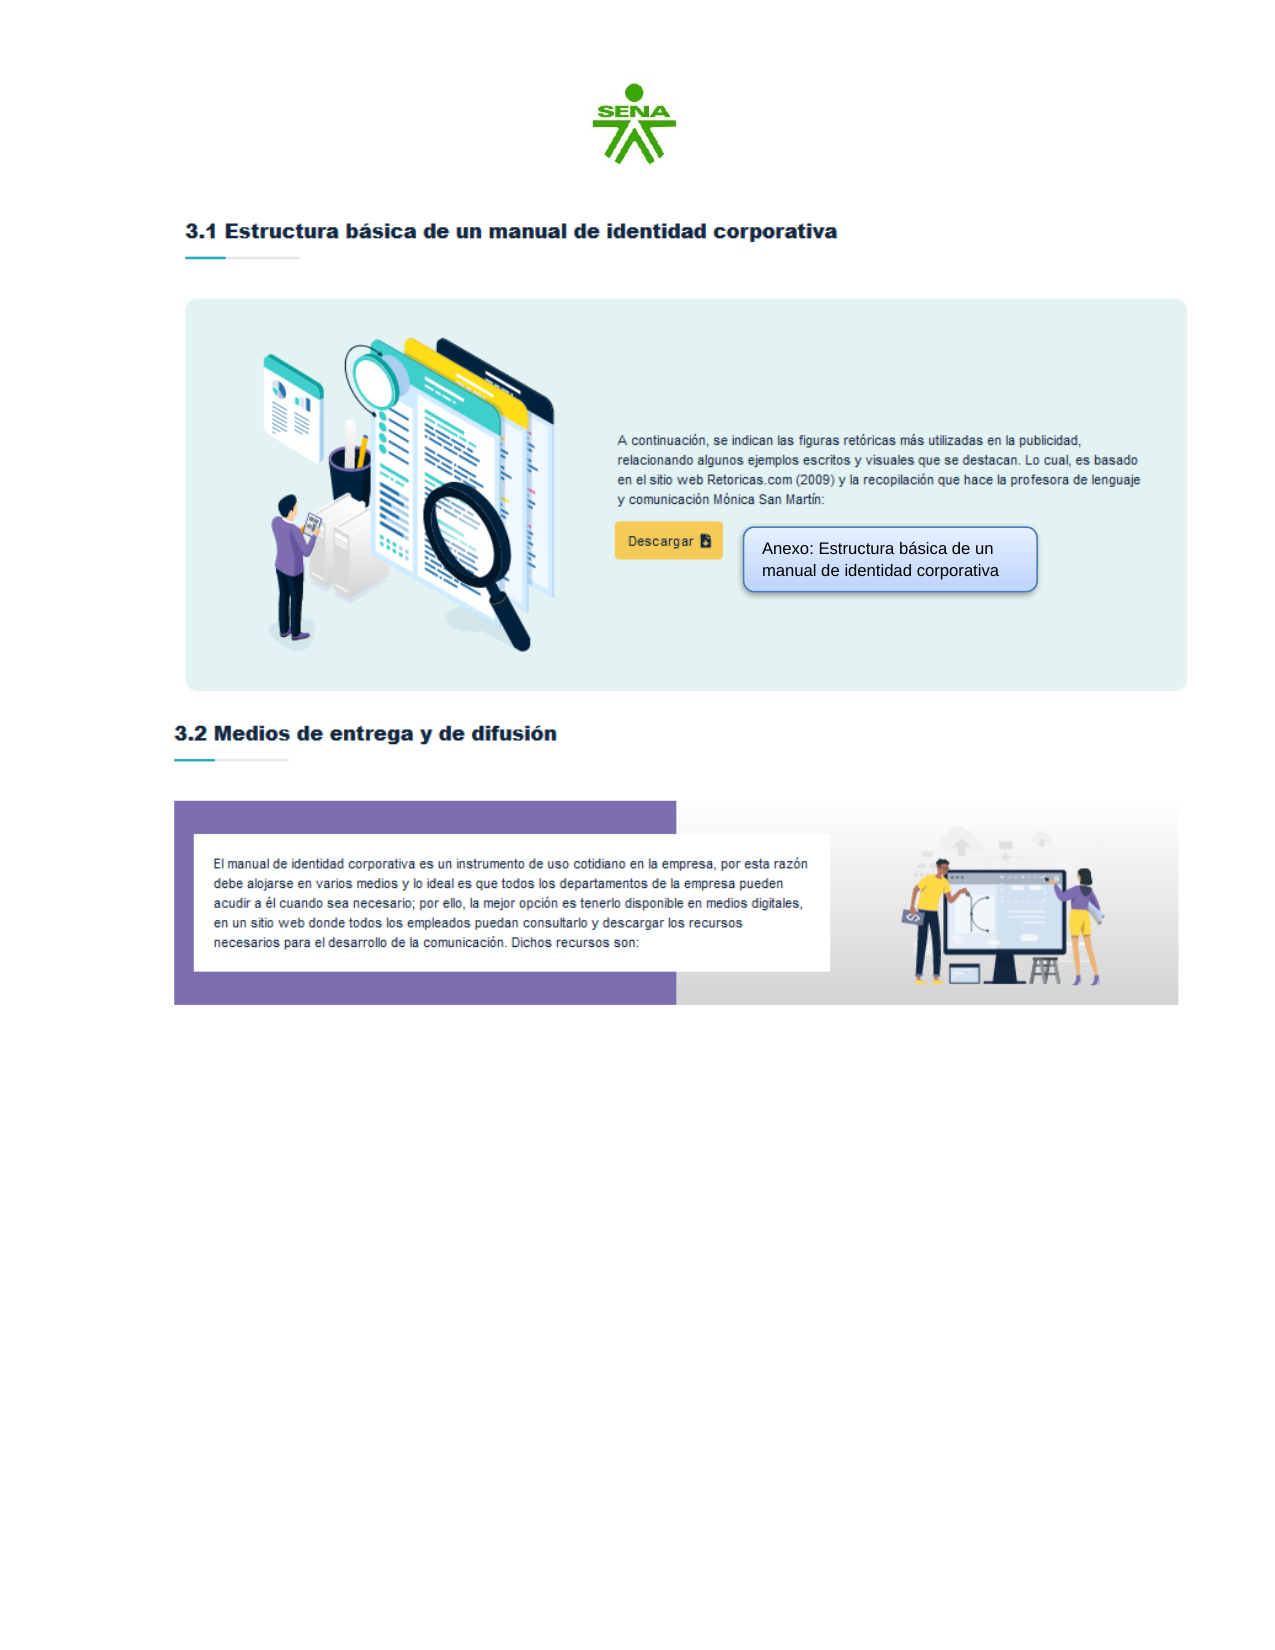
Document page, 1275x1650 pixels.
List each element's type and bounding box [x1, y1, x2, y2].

picture [162, 200, 1197, 1037]
picture [588, 75, 682, 174]
